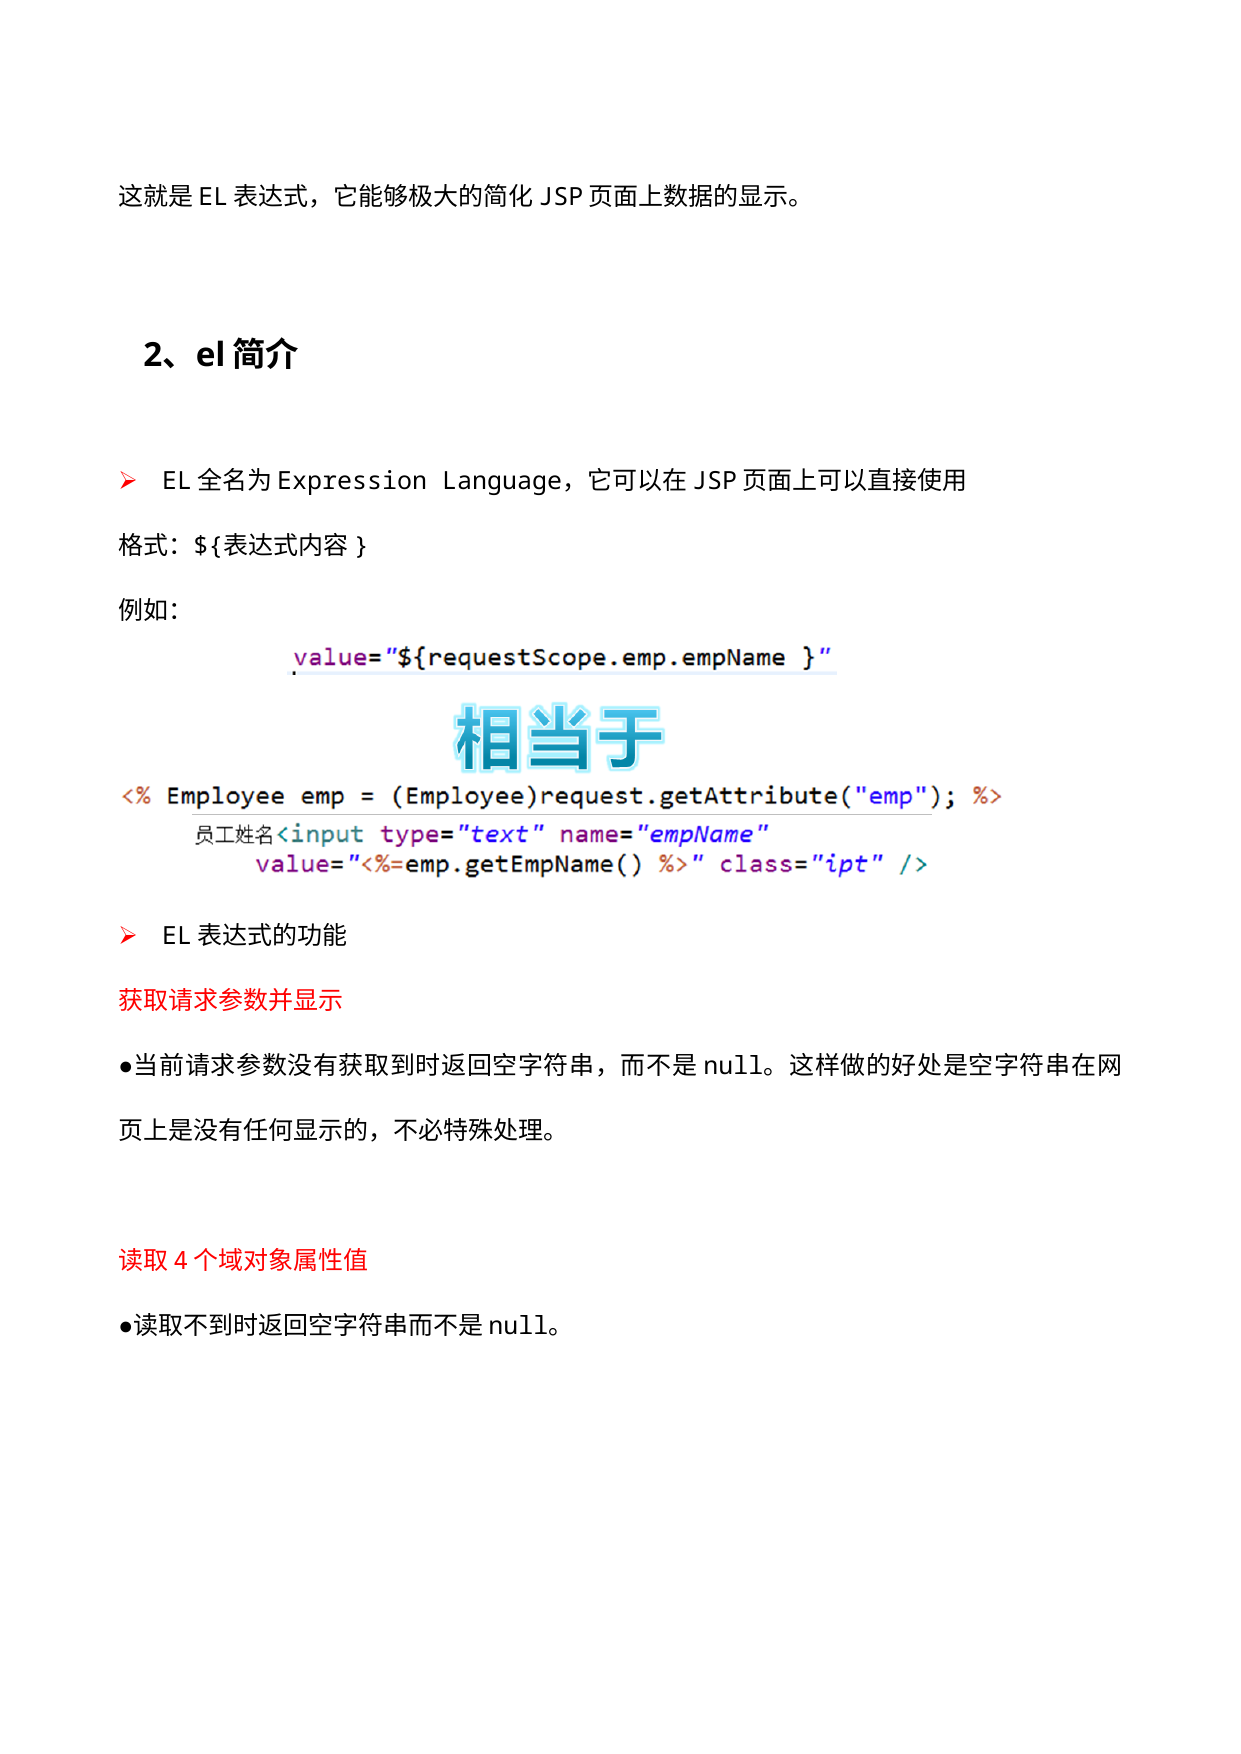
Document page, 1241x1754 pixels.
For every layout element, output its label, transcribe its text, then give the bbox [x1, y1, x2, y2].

subtitle 2、el简介 [143, 319, 1097, 384]
text 格式：${表达式内容 } [118, 511, 1122, 576]
list EL表达式的功能 [118, 901, 1122, 966]
list EL全名为Expression Language，它可以在JSP页面上可以直接使用 [118, 446, 1122, 511]
picture [118, 641, 1005, 883]
text 这就是EL表达式，它能够极大的简化JSP页面上数据的显示。 [118, 162, 1122, 227]
text ●读取不到时返回空字符串而不是null。 [118, 1291, 1122, 1356]
text ●当前请求参数没有获取到时返回空字符串，而不是null。这样做的好处是空字符串在网页上是没有任何显示的，不必特殊处理。 [118, 1031, 1122, 1161]
text 获取请求参数并显示 [118, 966, 1122, 1031]
text 读取4个域对象属性值 [118, 1226, 1122, 1291]
